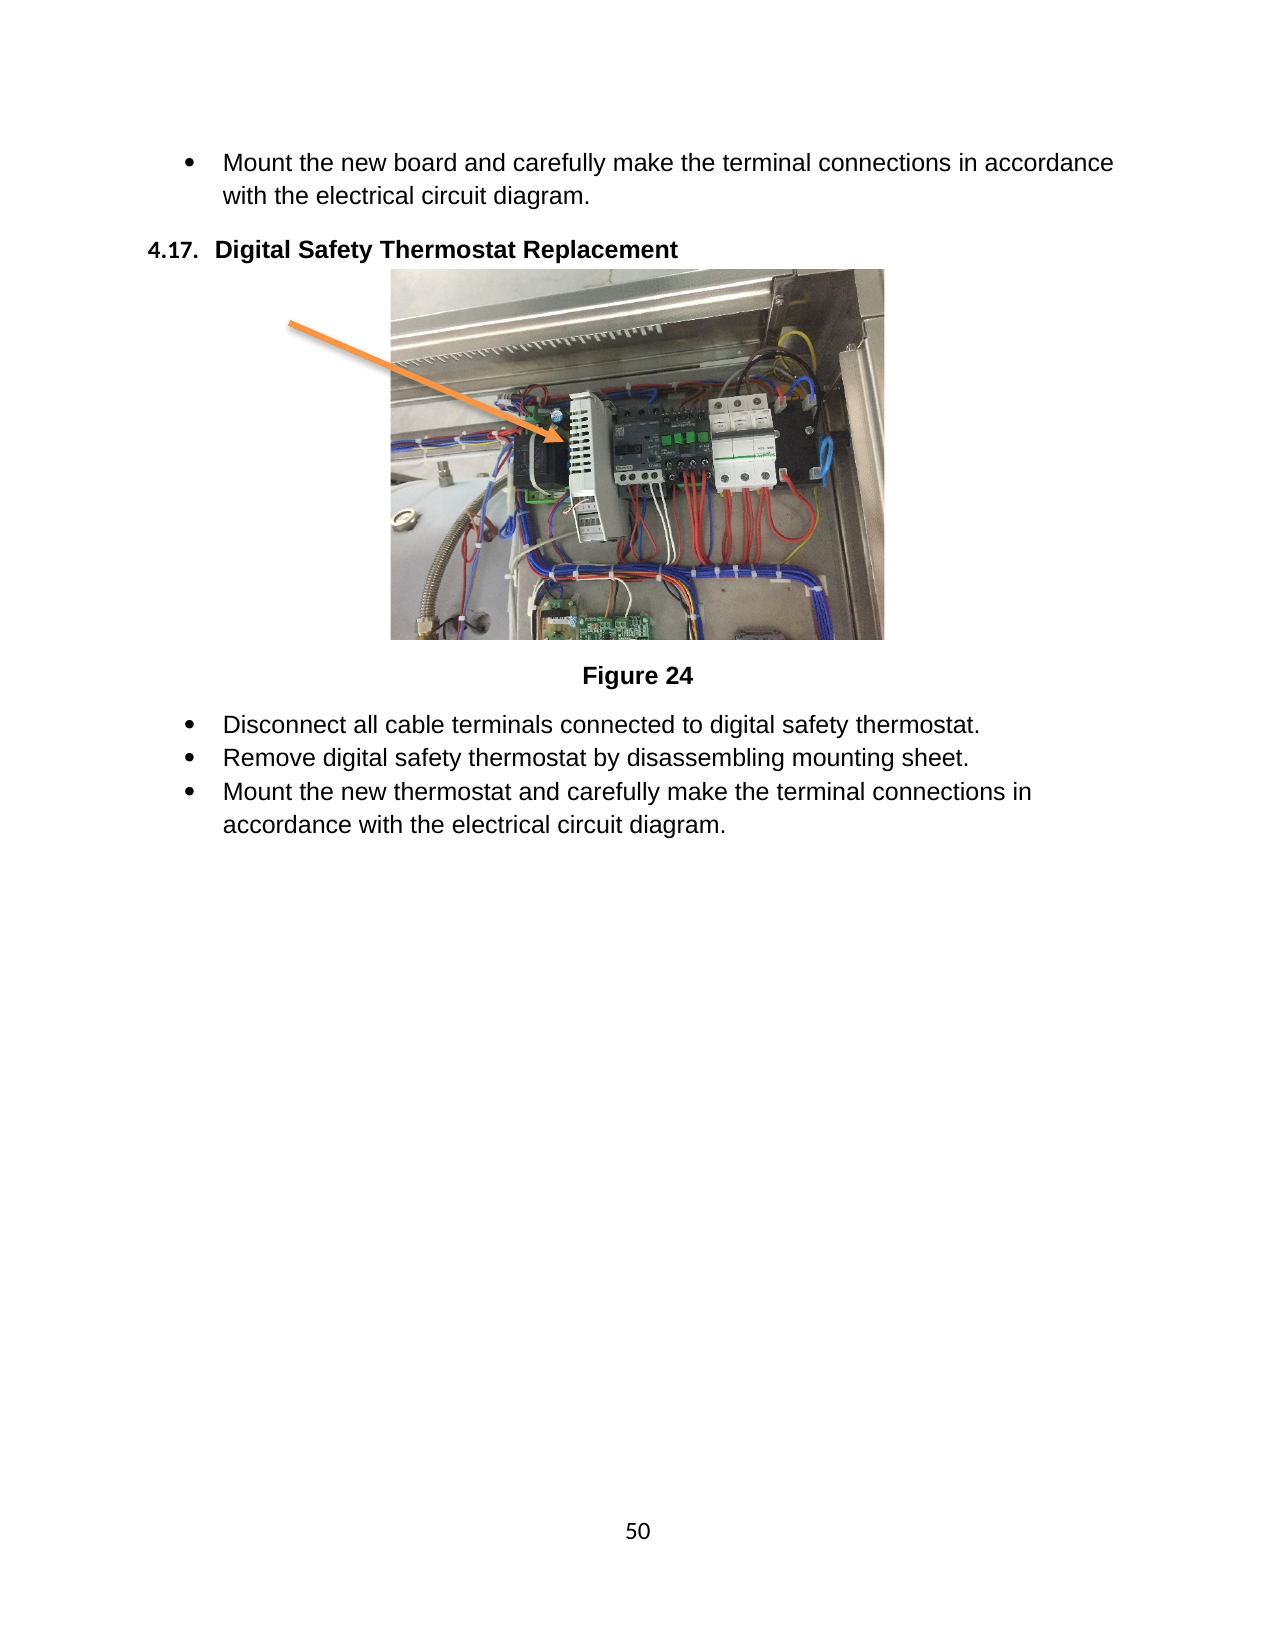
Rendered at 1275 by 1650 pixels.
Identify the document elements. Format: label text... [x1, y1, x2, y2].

list Mount the new thermostat and carefully make the terminal connections in accordance with the electrical circuit diagram. [185, 777, 1127, 838]
list Disconnect all cable terminals connected to digital safety thermostat. [185, 710, 1127, 739]
list Remove digital safety thermostat by disassembling mounting sheet. [185, 743, 1127, 772]
text Figure 24 [148, 661, 1127, 689]
picture [390, 269, 885, 640]
subtitle Digital Safety Thermostat Replacement [148, 234, 1127, 265]
list Mount the new board and carefully make the terminal connections in accordance with the electrical circuit diagram. [185, 148, 1127, 209]
